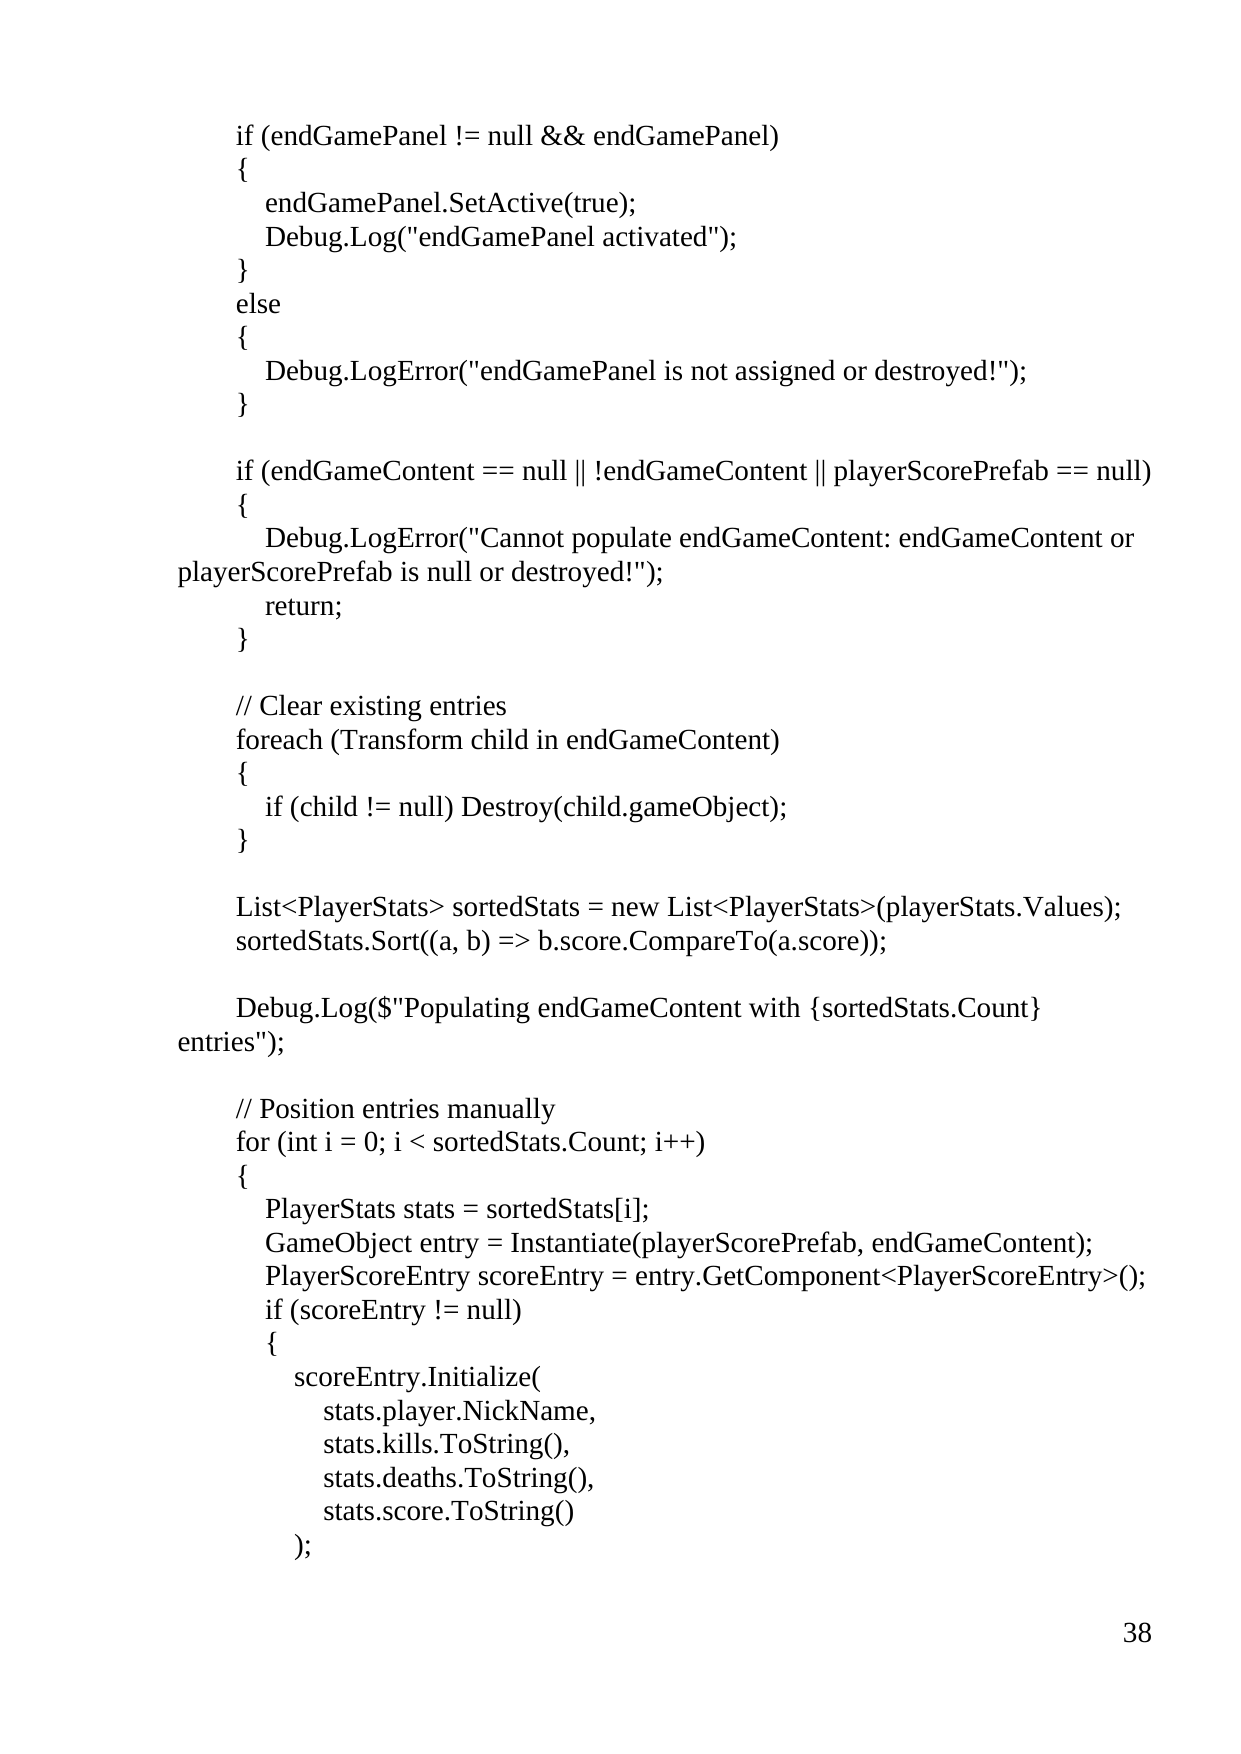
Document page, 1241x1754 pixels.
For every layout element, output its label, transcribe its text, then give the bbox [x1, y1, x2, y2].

text if (endGamePanel != null && endGamePanel) [177, 118, 1152, 152]
text { [177, 755, 1152, 789]
text return; [177, 588, 1152, 621]
text stats.kills.ToString(), [177, 1426, 1152, 1460]
text PlayerScoreEntry scoreEntry = entry.GetComponent<PlayerScoreEntry>(); [177, 1258, 1152, 1292]
text // Clear existing entries [177, 688, 1152, 722]
text PlayerStats stats = sortedStats[i]; [177, 1191, 1152, 1225]
text stats.player.NickName, [177, 1393, 1152, 1426]
text if (scoreEntry != null) [177, 1292, 1152, 1326]
text Debug.LogError("Cannot populate endGameContent: endGameContent or playerScorePrefab is null or destroyed!"); [177, 521, 1152, 588]
text // Position entries manually [177, 1091, 1152, 1124]
text endGamePanel.SetActive(true); [177, 185, 1152, 219]
text { [177, 1158, 1152, 1191]
text if (endGameContent == null || !endGameContent || playerScorePrefab == null) [177, 453, 1152, 487]
text { [177, 319, 1152, 353]
text } [177, 386, 1152, 420]
text ); [177, 1527, 1152, 1560]
text for (int i = 0; i < sortedStats.Count; i++) [177, 1124, 1152, 1158]
text } [177, 822, 1152, 856]
text stats.deaths.ToString(), [177, 1460, 1152, 1493]
text Debug.Log("endGamePanel activated"); [177, 219, 1152, 252]
text scoreEntry.Initialize( [177, 1359, 1152, 1393]
text foreach (Transform child in endGameContent) [177, 722, 1152, 755]
text Debug.Log($"Populating endGameContent with {sortedStats.Count} entries"); [177, 990, 1152, 1057]
text } [177, 252, 1152, 286]
text List<PlayerStats> sortedStats = new List<PlayerStats>(playerStats.Values); [177, 889, 1152, 923]
text { [177, 1326, 1152, 1359]
text GameObject entry = Instantiate(playerScorePrefab, endGameContent); [177, 1225, 1152, 1258]
text { [177, 487, 1152, 521]
text if (child != null) Destroy(child.gameObject); [177, 789, 1152, 822]
text } [177, 621, 1152, 655]
text else [177, 286, 1152, 319]
text { [177, 152, 1152, 185]
text stats.score.ToString() [177, 1493, 1152, 1527]
text Debug.LogError("endGamePanel is not assigned or destroyed!"); [177, 353, 1152, 386]
text sortedStats.Sort((a, b) => b.score.CompareTo(a.score)); [177, 923, 1152, 957]
